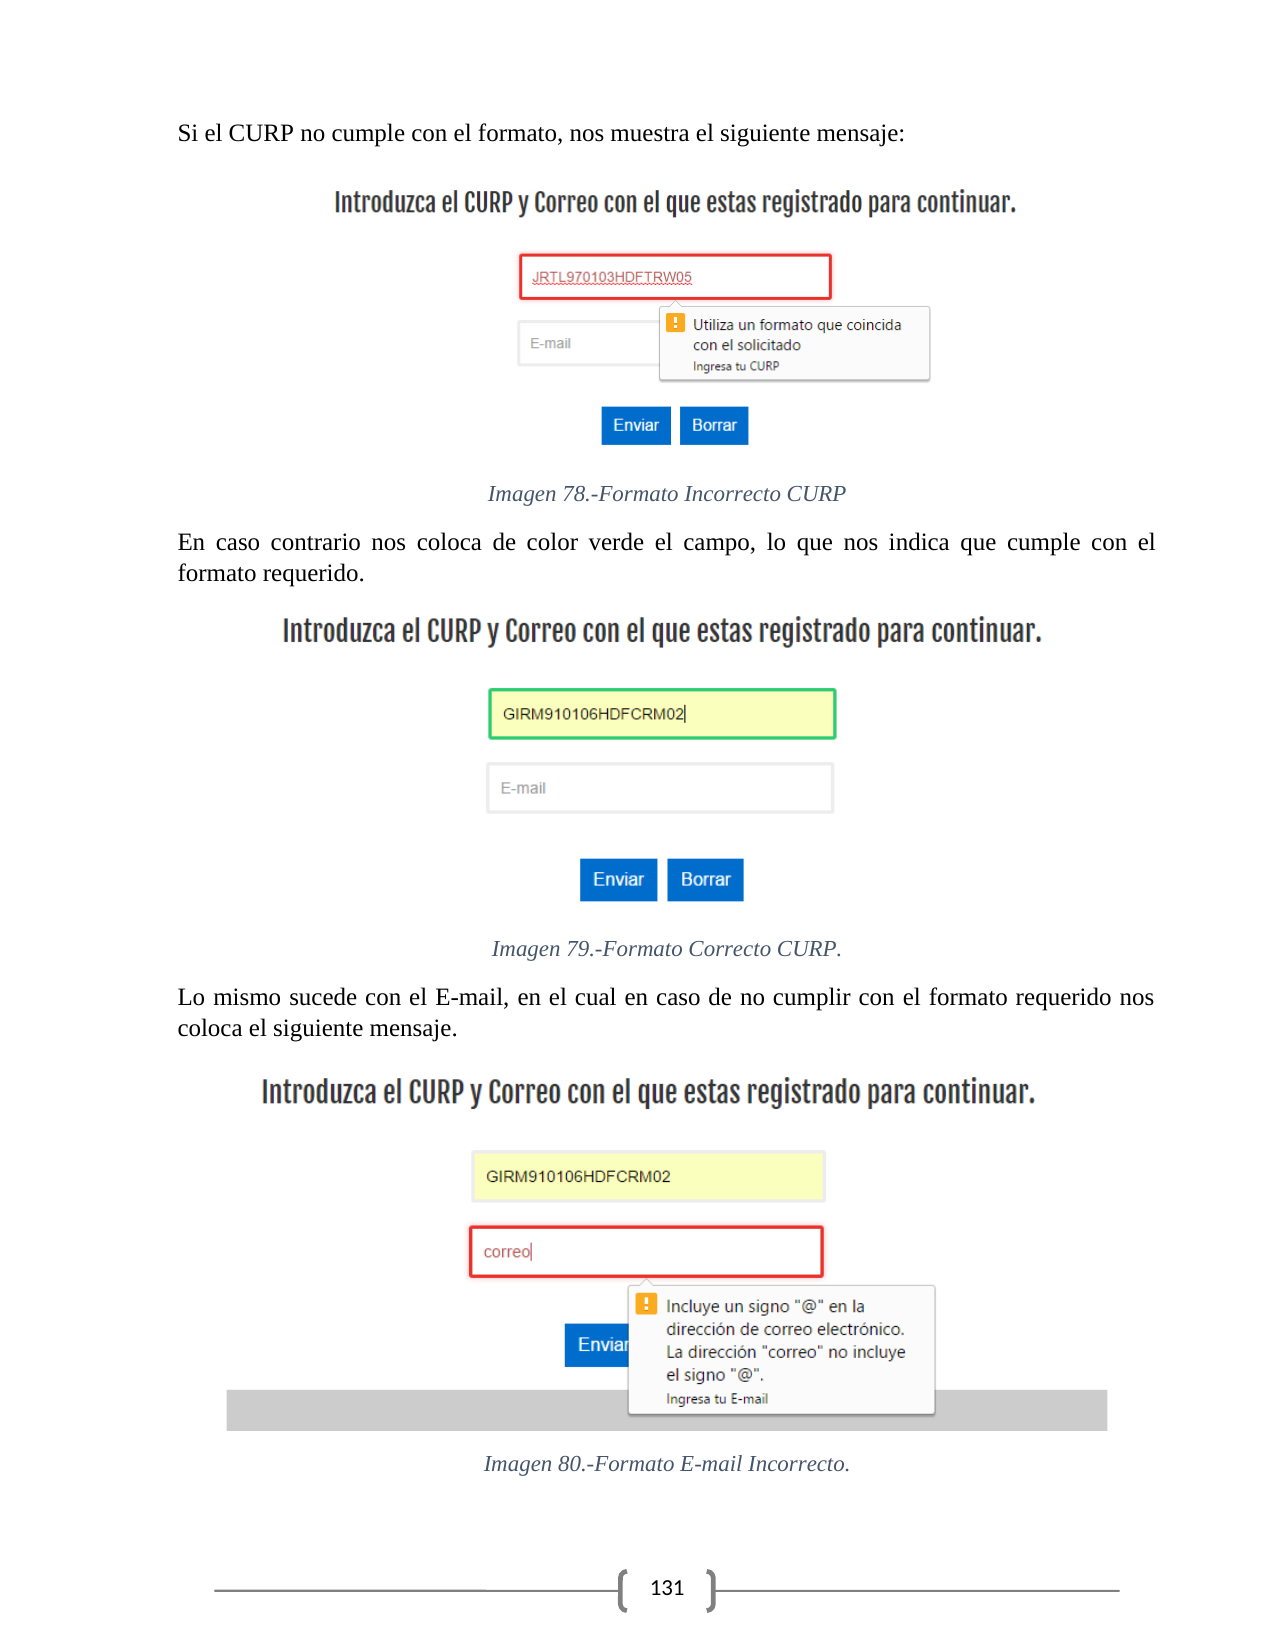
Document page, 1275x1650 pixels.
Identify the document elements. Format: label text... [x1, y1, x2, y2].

text Lo mismo sucede con el E-mail, en el cual en caso de no cumplir con el formato requerido nos coloca el siguiente mensaje. [177, 982, 1157, 1042]
picture [226, 1060, 1108, 1431]
text Si el CURP no cumple con el formato, nos muestra el siguiente mensaje: [177, 118, 1157, 147]
text En caso contrario nos coloca de color verde el campo, lo que nos indica que cumple con el formato requerido. [177, 527, 1157, 587]
picture [260, 605, 1074, 916]
picture [288, 165, 1046, 461]
